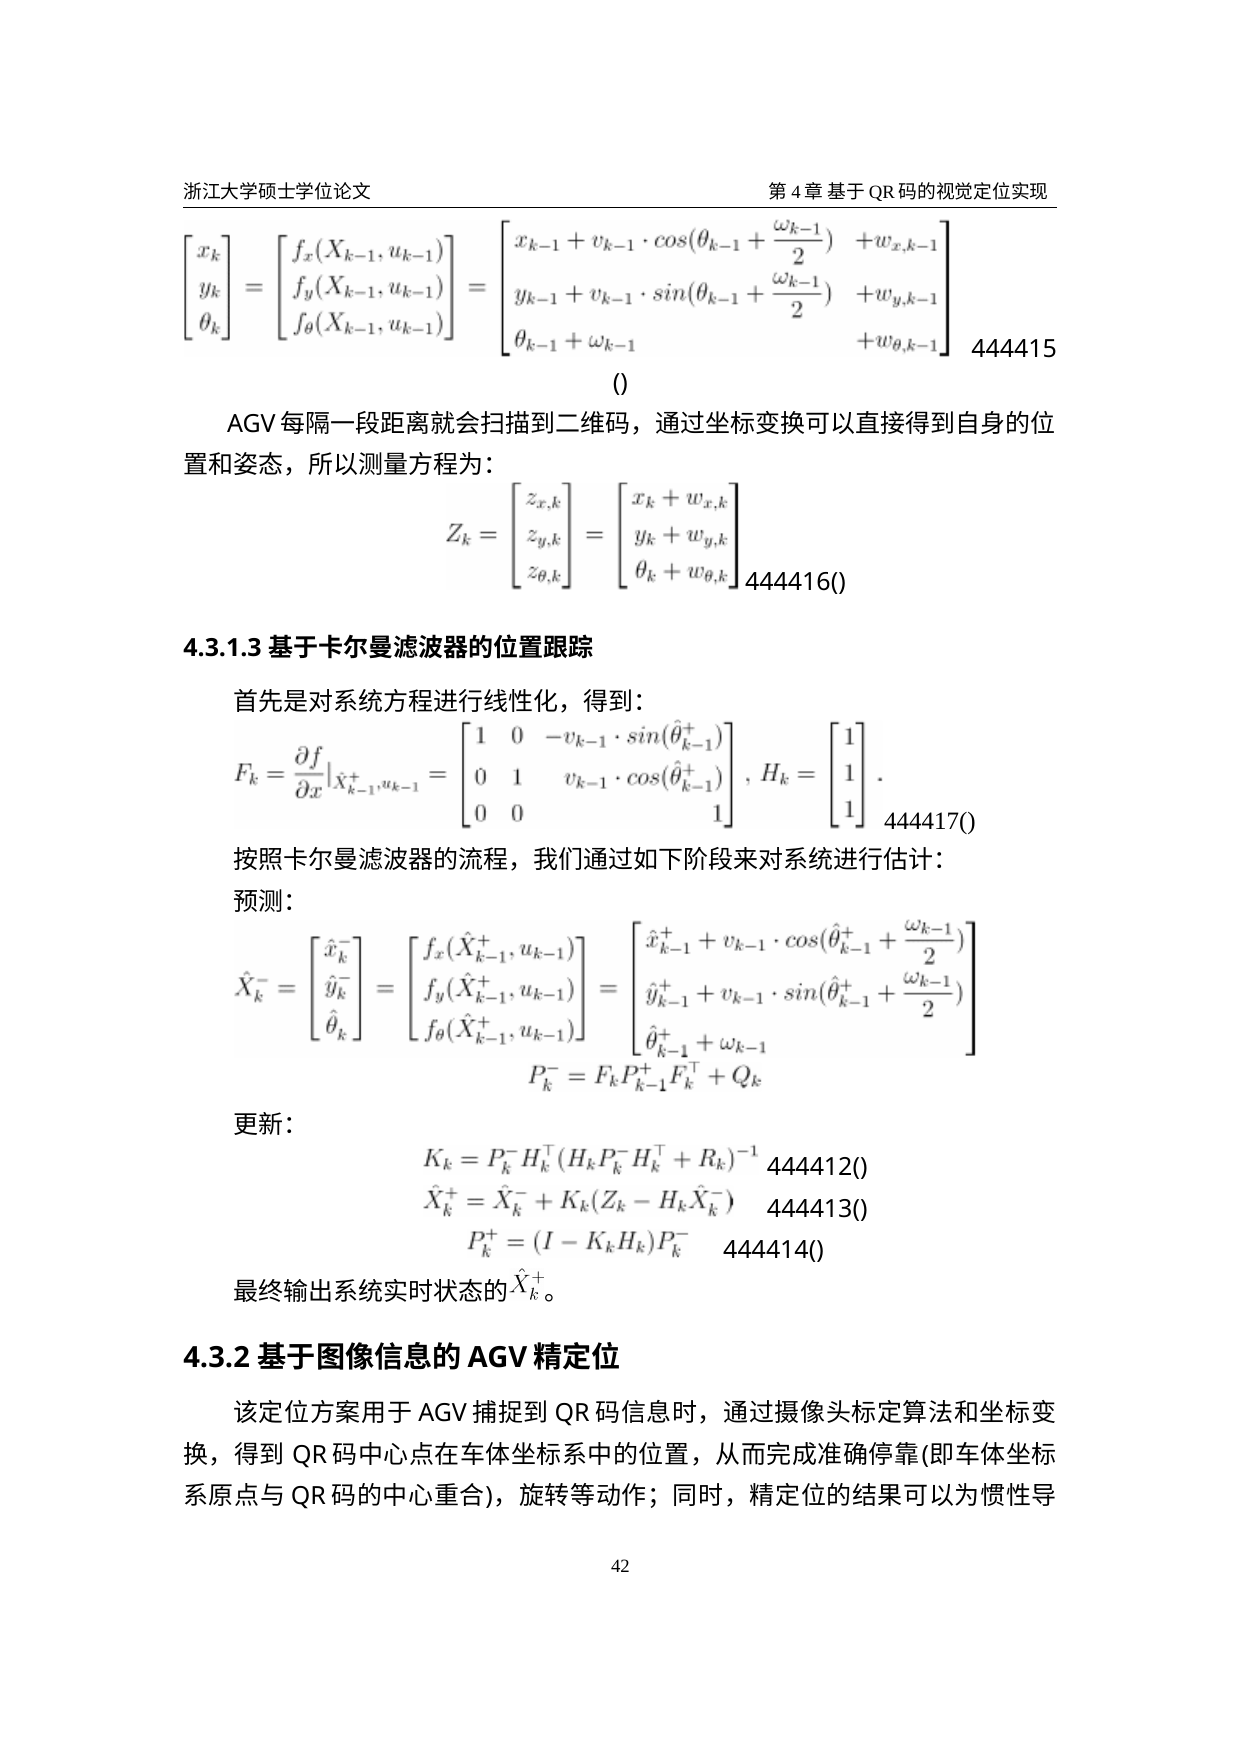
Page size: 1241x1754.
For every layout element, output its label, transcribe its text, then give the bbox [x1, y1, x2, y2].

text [183, 1388, 1057, 1513]
text 按照卡尔曼滤波器的流程，我们通过如下阶段来对系统进行估计： [183, 835, 1057, 877]
text 首先是对系统方程进行线性化，得到： [183, 677, 1057, 718]
subtitle 基于卡尔曼滤波器的位置跟踪 [183, 623, 1057, 664]
subtitle 基于图像信息的AGV精定位 [183, 1334, 1057, 1376]
text 更新： [183, 1101, 1057, 1142]
text AGV每隔一段距离就会扫描到二维码，通过坐标变换可以直接得到自身的位置和姿态，所以测量方程为： [183, 399, 1057, 482]
text 最终输出系统实时状态的。 [183, 1267, 1057, 1309]
text 预测： [183, 877, 1057, 918]
